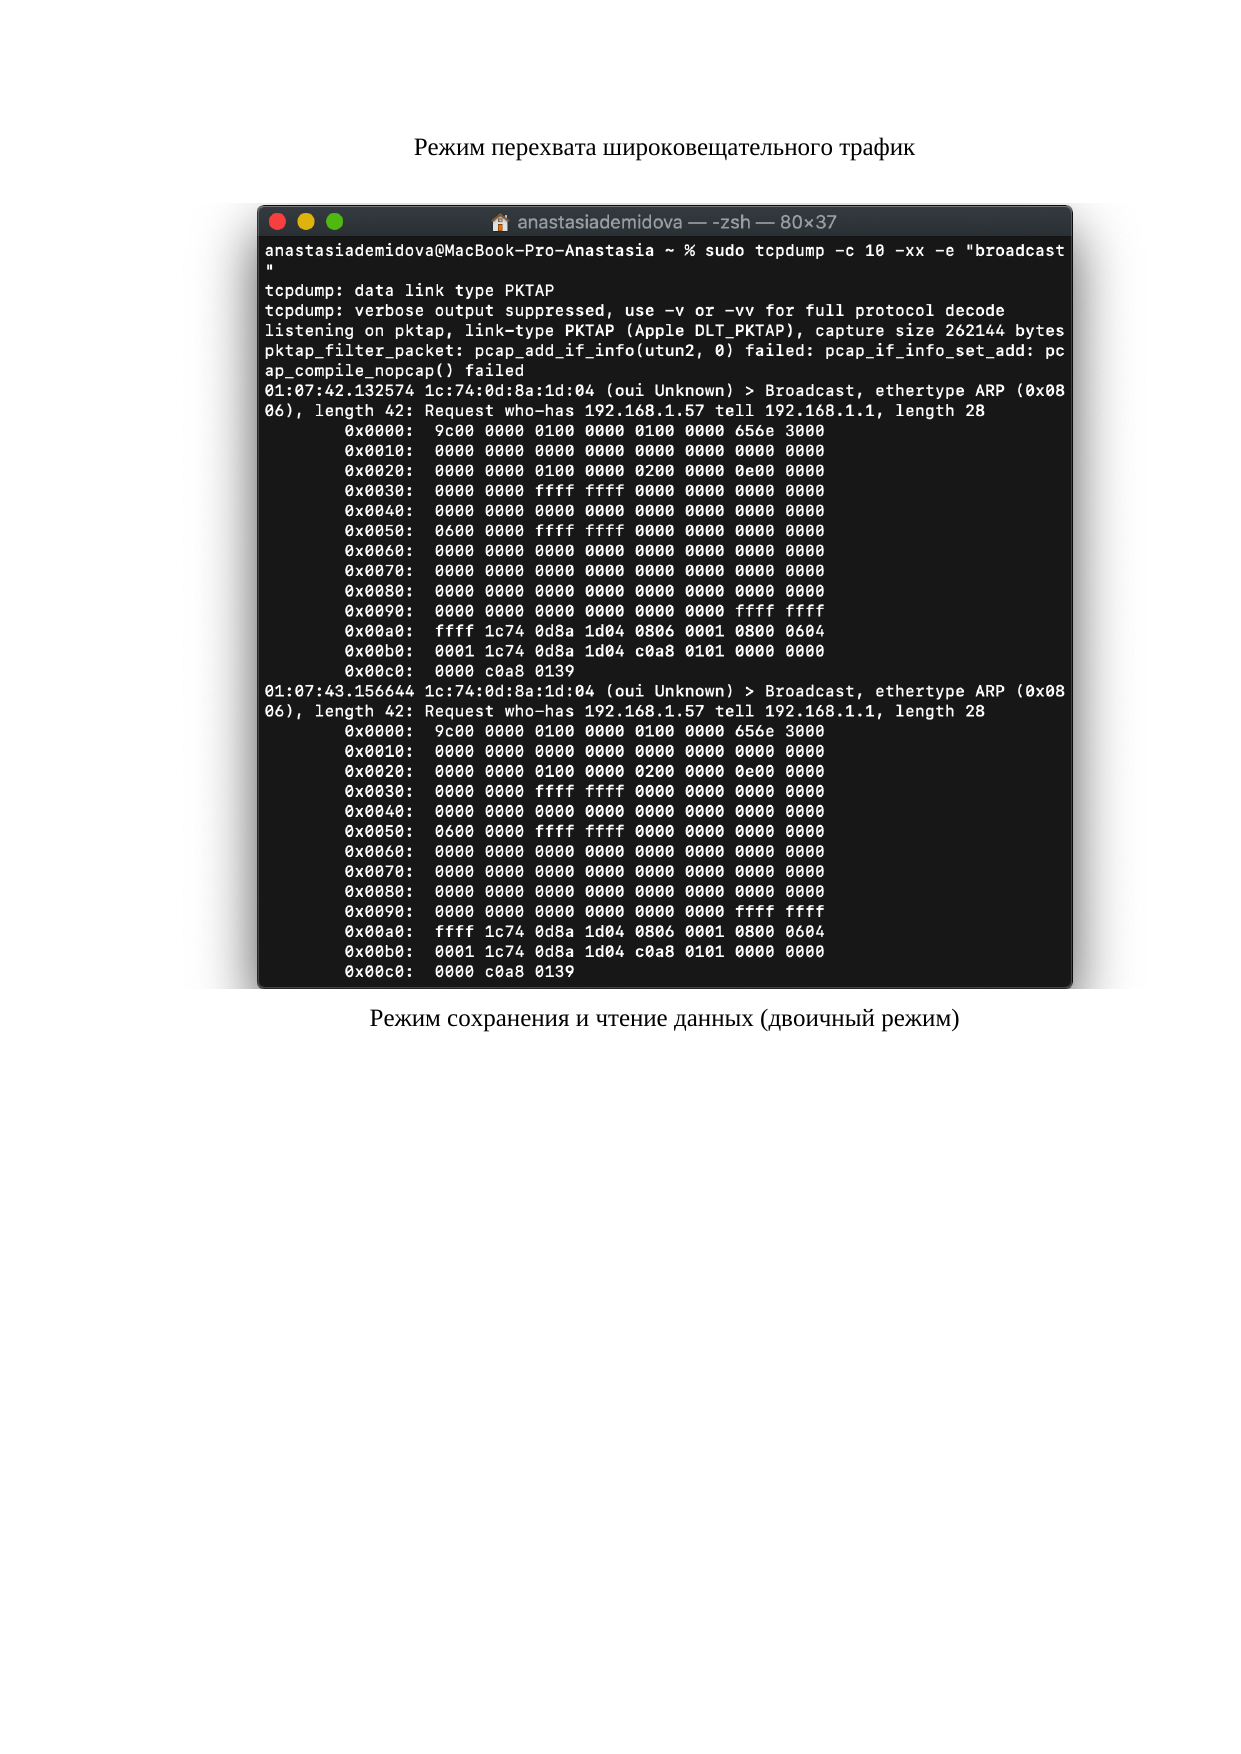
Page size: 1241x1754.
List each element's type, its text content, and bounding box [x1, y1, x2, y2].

text Режим сохранения и чтение данных (двоичный режим) [177, 989, 1152, 1032]
text Режим перехвата широковещательного трафик [177, 132, 1152, 160]
picture [177, 203, 1152, 989]
